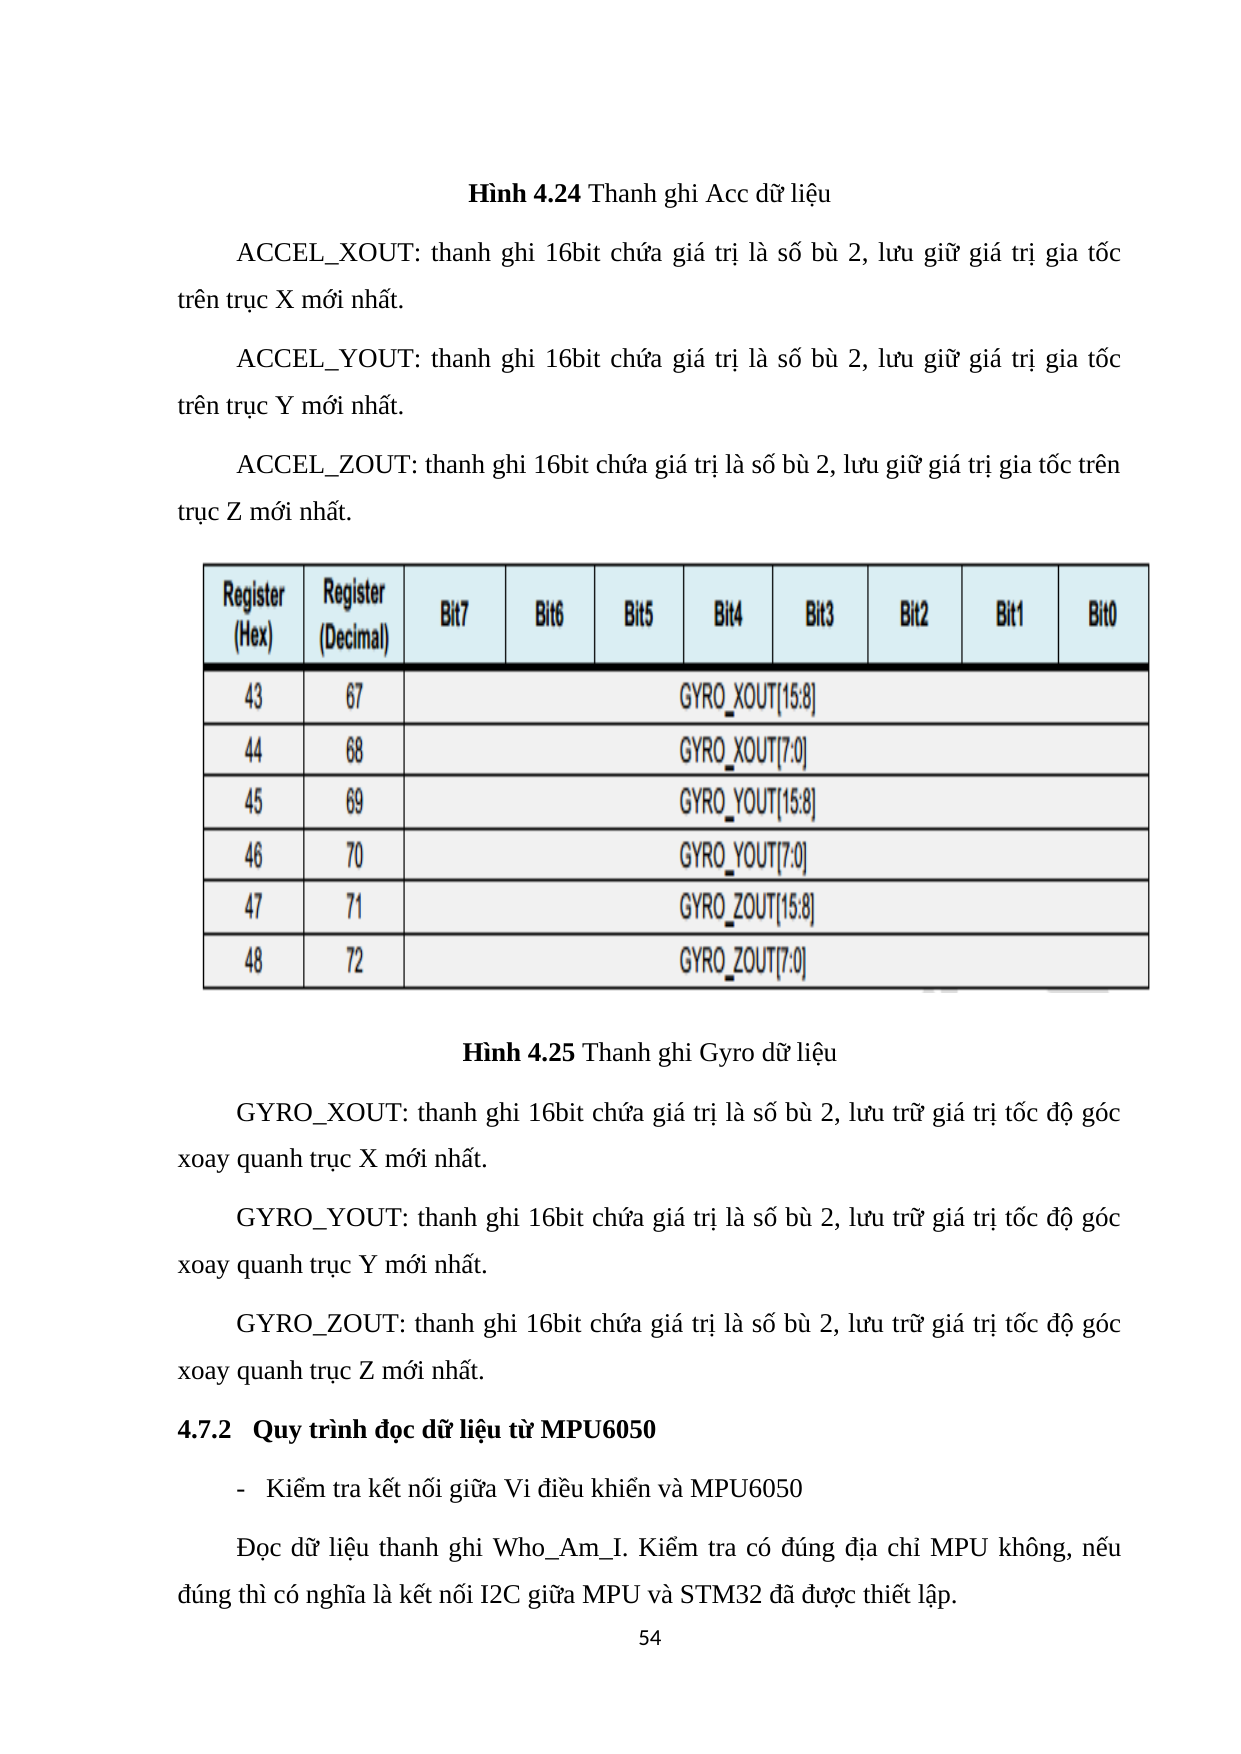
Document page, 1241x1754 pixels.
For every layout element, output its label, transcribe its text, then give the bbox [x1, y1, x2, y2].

list Kiểm tra kết nối giữa Vi điều khiển và MPU6050 [236, 1472, 1122, 1503]
text Hình 4.24 Thanh ghi Acc dữ liệu [177, 177, 1122, 208]
text GYRO_XOUT: thanh ghi 16bit chứa giá trị là số bù 2, lưu trữ giá trị tốc độ góc xoay quanh trục X mới nhất. [177, 1096, 1122, 1173]
text ACCEL_XOUT: thanh ghi 16bit chứa giá trị là số bù 2, lưu giữ giá trị gia tốc trên trục X mới nhất. [177, 236, 1122, 314]
list Quy trình đọc dữ liệu từ MPU6050 [177, 1413, 1122, 1444]
text ACCEL_YOUT: thanh ghi 16bit chứa giá trị là số bù 2, lưu giữ giá trị gia tốc trên trục Y mới nhất. [177, 342, 1122, 420]
text GYRO_ZOUT: thanh ghi 16bit chứa giá trị là số bù 2, lưu trữ giá trị tốc độ góc xoay quanh trục Z mới nhất. [177, 1307, 1122, 1385]
text GYRO_YOUT: thanh ghi 16bit chứa giá trị là số bù 2, lưu trữ giá trị tốc độ góc xoay quanh trục Y mới nhất. [177, 1201, 1122, 1279]
text Hình 4.25 Thanh ghi Gyro dữ liệu [177, 554, 1122, 1068]
text ACCEL_ZOUT: thanh ghi 16bit chứa giá trị là số bù 2, lưu giữ giá trị gia tốc trên trục Z mới nhất. [177, 448, 1122, 526]
text Đọc dữ liệu thanh ghi Who_Am_I. Kiểm tra có đúng địa chỉ MPU không, nếu đúng thì có nghĩa là kết nối I2C giữa MPU và STM32 đã được thiết lập. [177, 1531, 1122, 1609]
